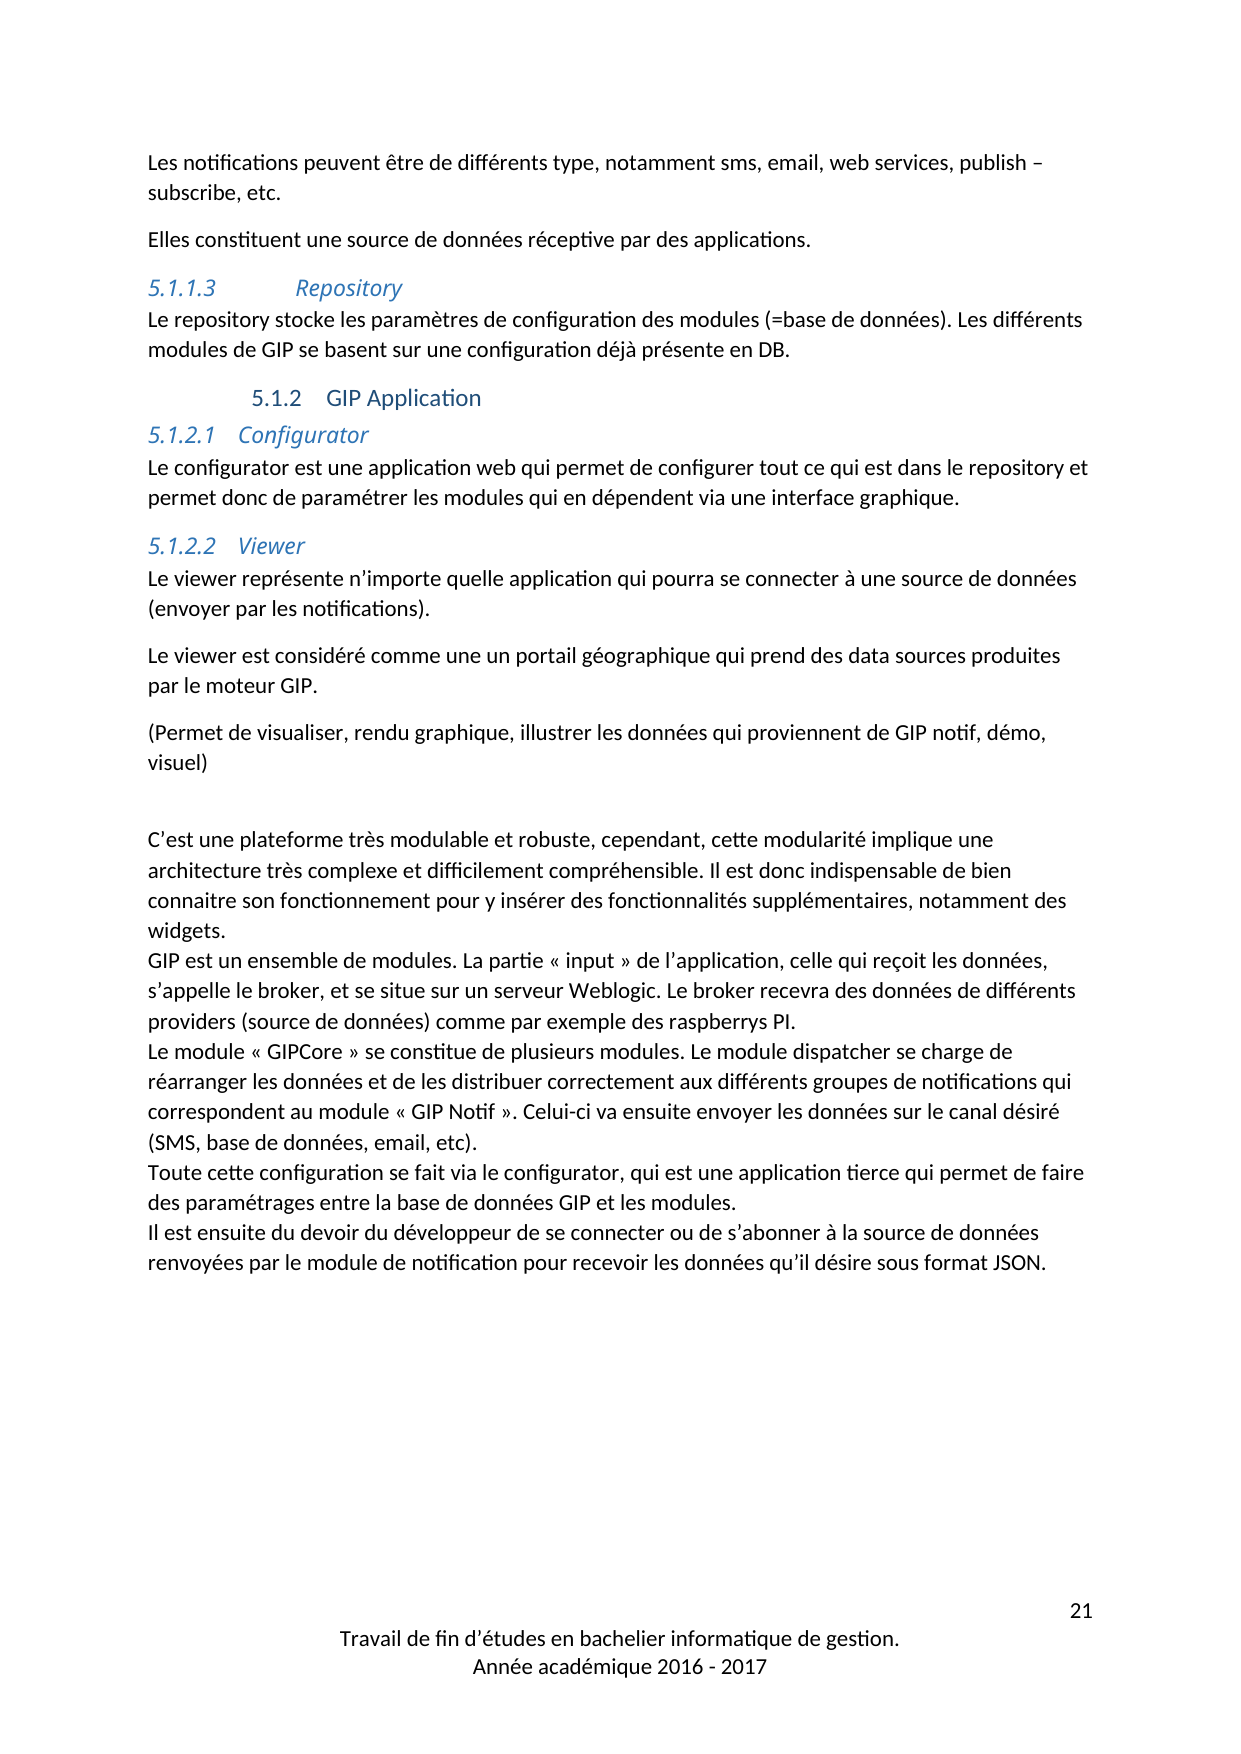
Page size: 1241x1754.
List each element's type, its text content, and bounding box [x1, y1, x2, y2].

text C’est une plateforme très modulable et robuste, cependant, cette modularité implique une architecture très complexe et difficilement compréhensible. Il est donc indispensable de bien connaitre son fonctionnement pour y insérer des fonctionnalités supplémentaires, notamment des widgets. GIP est un ensemble de modules. La partie « input » de l’application, celle qui reçoit les données, s’appelle le broker, et se situe sur un serveur Weblogic. Le broker recevra des données de différents providers (source de données) comme par exemple des raspberrys PI. Le module « GIPCore » se constitue de plusieurs modules. Le module dispatcher se charge de réarranger les données et de les distribuer correctement aux différents groupes de notifications qui correspondent au module « GIP Notif ». Celui-ci va ensuite envoyer les données sur le canal désiré (SMS, base de données, email, etc). Toute cette configuration se fait via le configurator, qui est une application tierce qui permet de faire des paramétrages entre la base de données GIP et les modules. Il est ensuite du devoir du développeur de se connecter ou de s’abonner à la source de données renvoyées par le module de notification pour recevoir les données qu’il désire sous format JSON. [148, 795, 1093, 1276]
text Le configurator est une application web qui permet de configurer tout ce qui est dans le repository et permet donc de paramétrer les modules qui en dépendent via une interface graphique. [148, 453, 1093, 511]
text Les notifications peuvent être de différents type, notamment sms, email, web services, publish – subscribe, etc. [148, 148, 1093, 206]
subtitle Repository [148, 272, 1093, 303]
text Le viewer représente n’importe quelle application qui pourra se connecter à une source de données (envoyer par les notifications). [148, 564, 1093, 622]
text Le viewer est considéré comme une un portail géographique qui prend des data sources produites par le moteur GIP. [148, 641, 1093, 699]
text Le repository stocke les paramètres de configuration des modules (=base de données). Les différents modules de GIP se basent sur une configuration déjà présente en DB. [148, 305, 1093, 363]
subtitle Configurator [148, 419, 1093, 451]
text (Permet de visualiser, rendu graphique, illustrer les données qui proviennent de GIP notif, démo, visuel) [148, 718, 1093, 776]
text Elles constituent une source de données réceptive par des applications. [148, 225, 1093, 253]
subtitle Viewer [148, 530, 1093, 562]
subtitle GIP Application [251, 382, 1093, 413]
